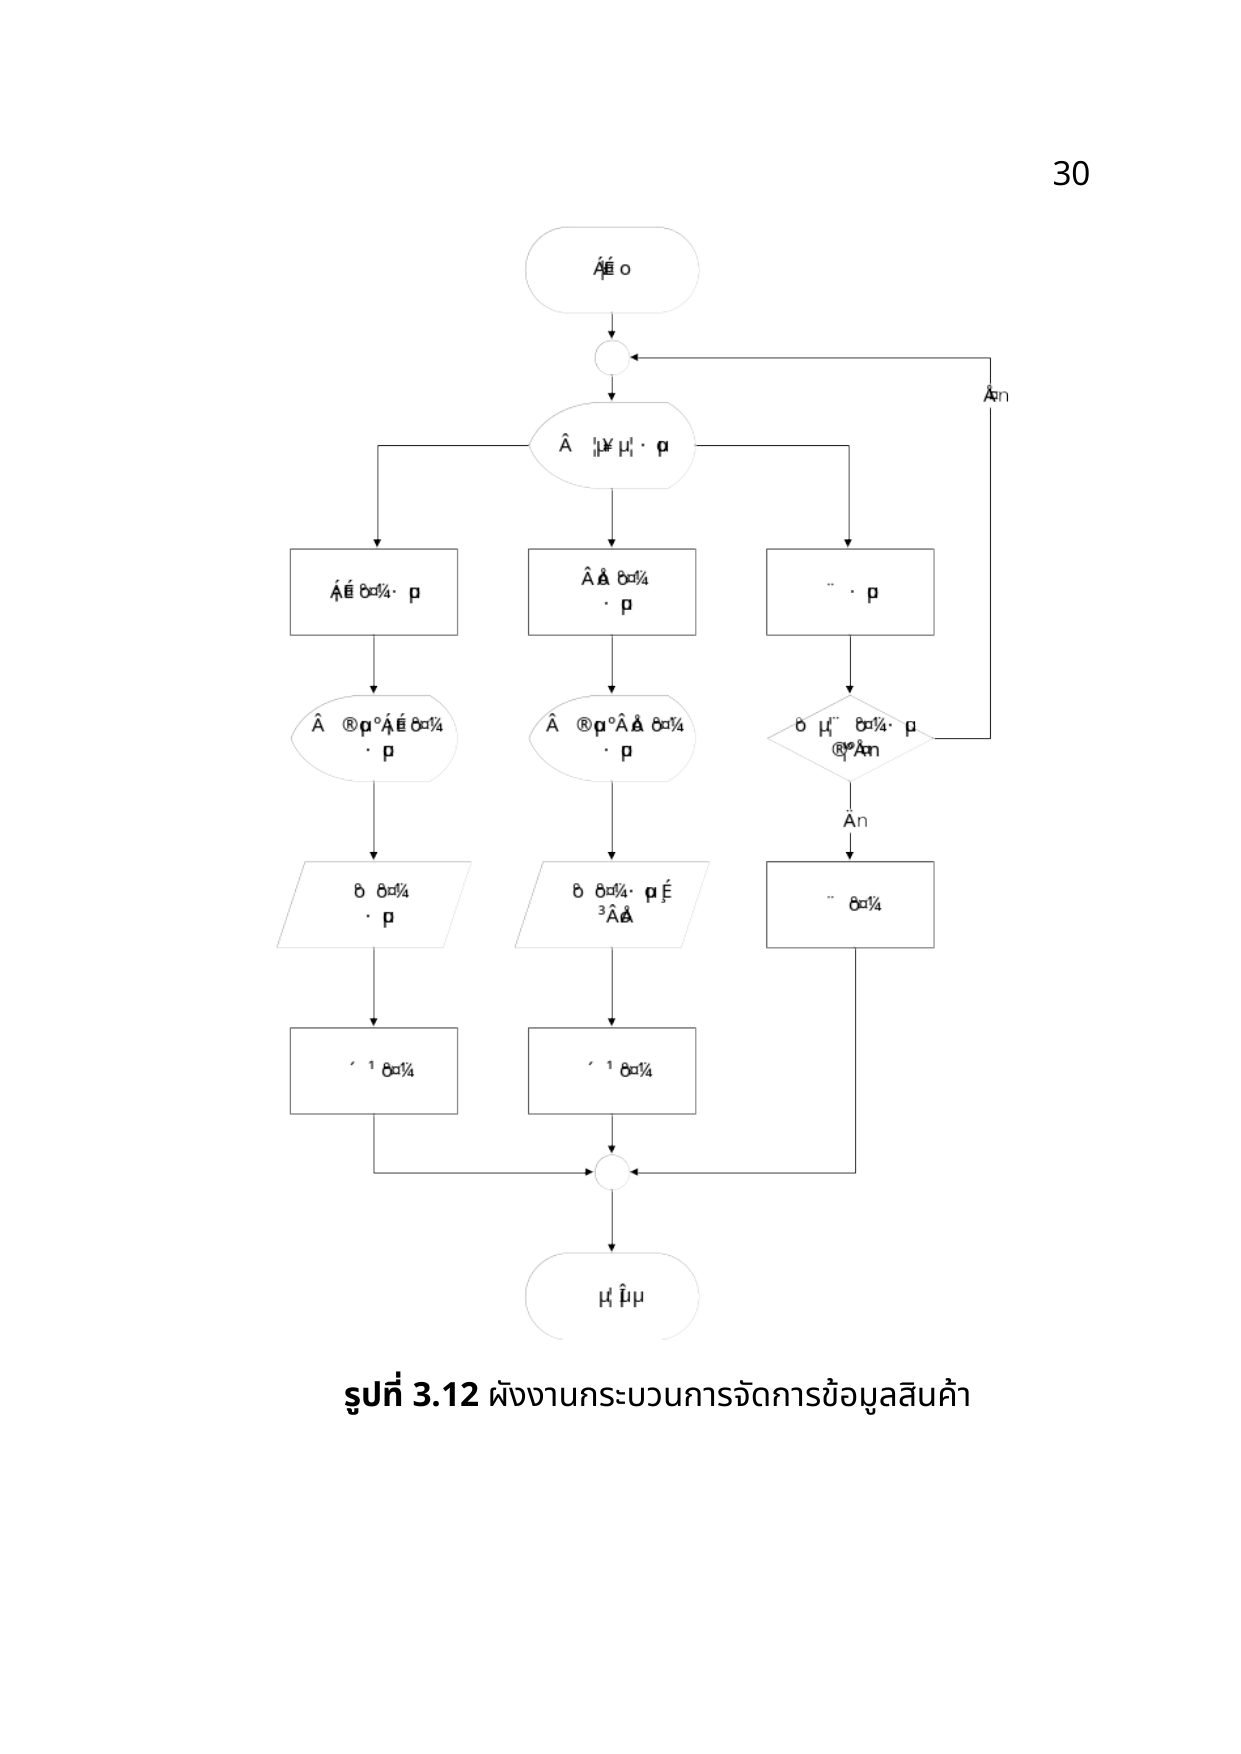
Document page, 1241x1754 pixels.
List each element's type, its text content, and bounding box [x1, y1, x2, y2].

text รูปที่ 3.12 ผังงานกระบวนการจัดการข้อมูลสินค้า [225, 1371, 1090, 1421]
